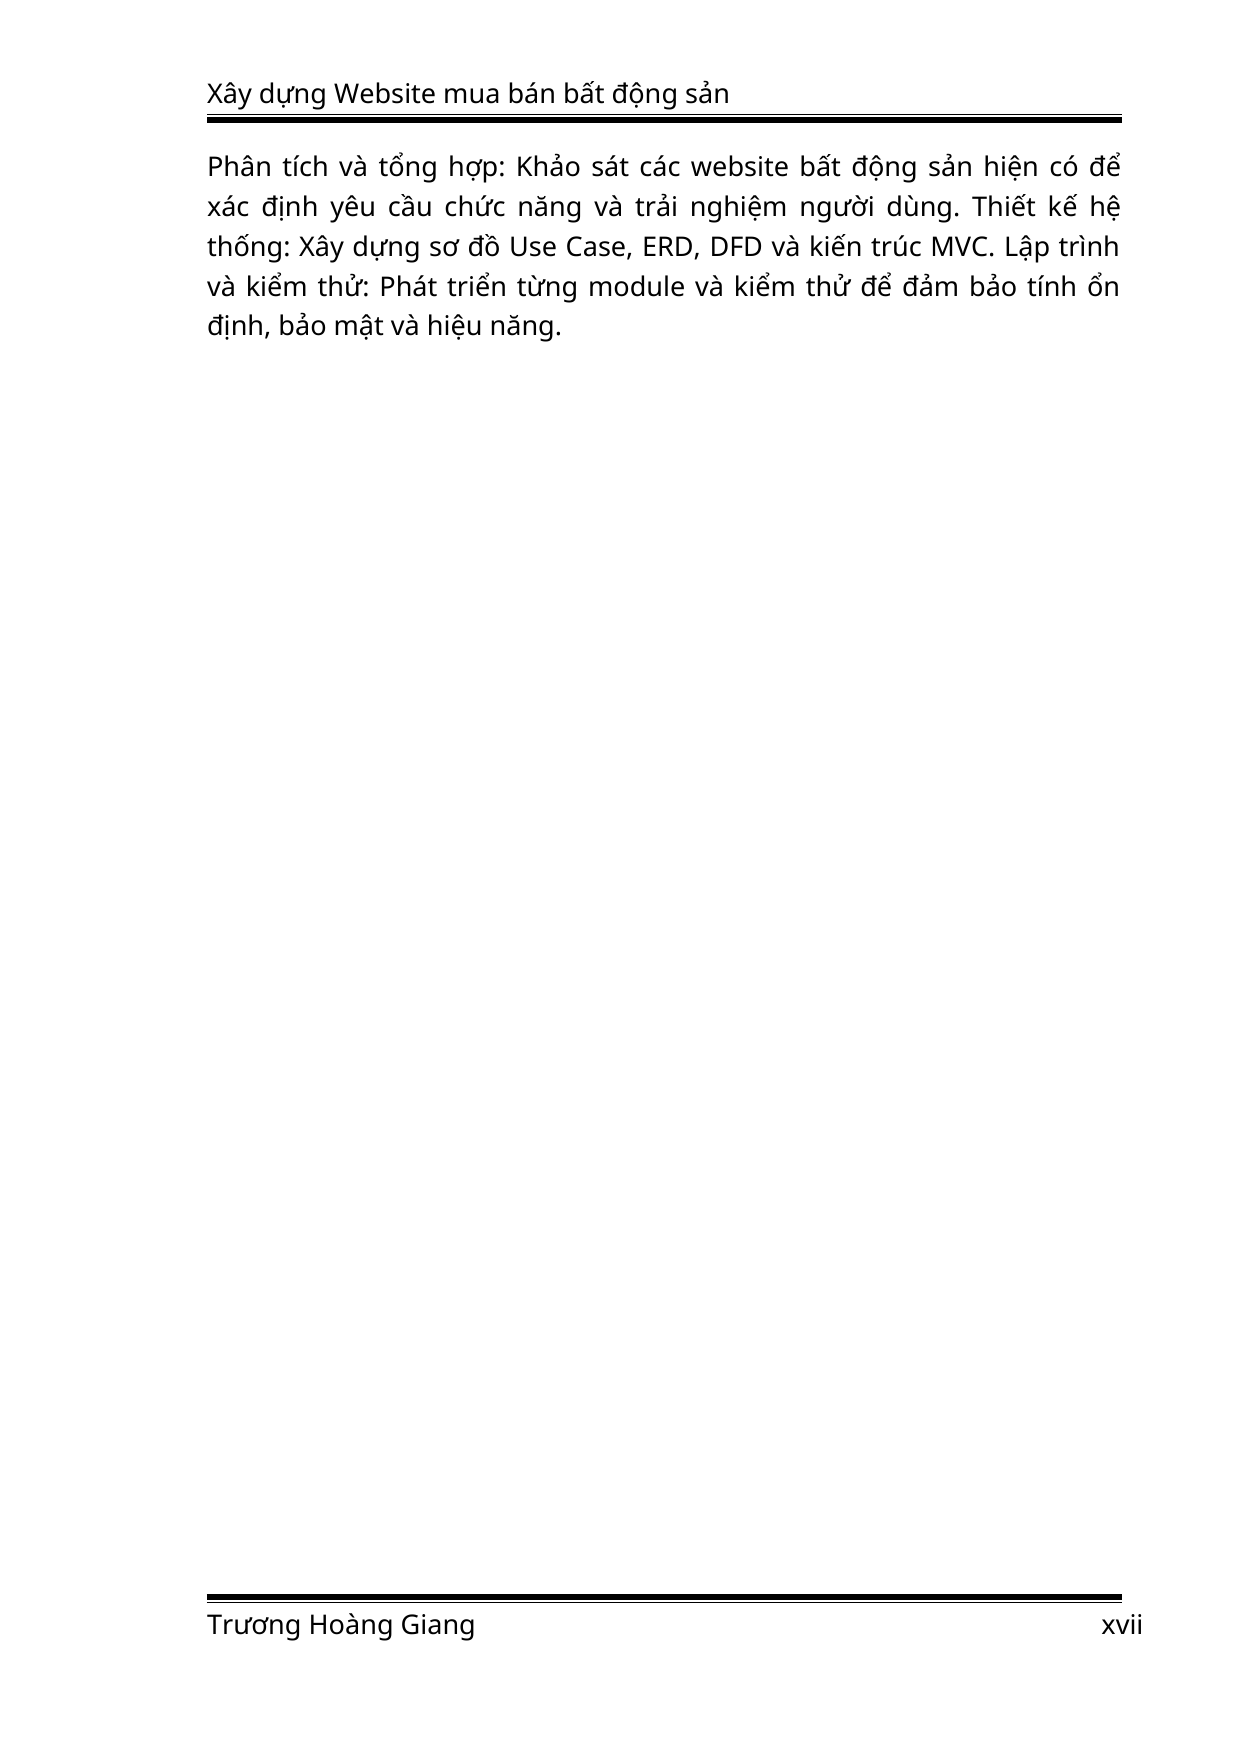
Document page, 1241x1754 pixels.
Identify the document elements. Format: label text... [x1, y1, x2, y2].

text Phân tích và tổng hợp: Khảo sát các website bất động sản hiện có để xác định yêu cầu chức năng và trải nghiệm người dùng. Thiết kế hệ thống: Xây dựng sơ đồ Use Case, ERD, DFD và kiến trúc MVC. Lập trình và kiểm thử: Phát triển từng module và kiểm thử để đảm bảo tính ổn định, bảo mật và hiệu năng. [207, 148, 1122, 344]
